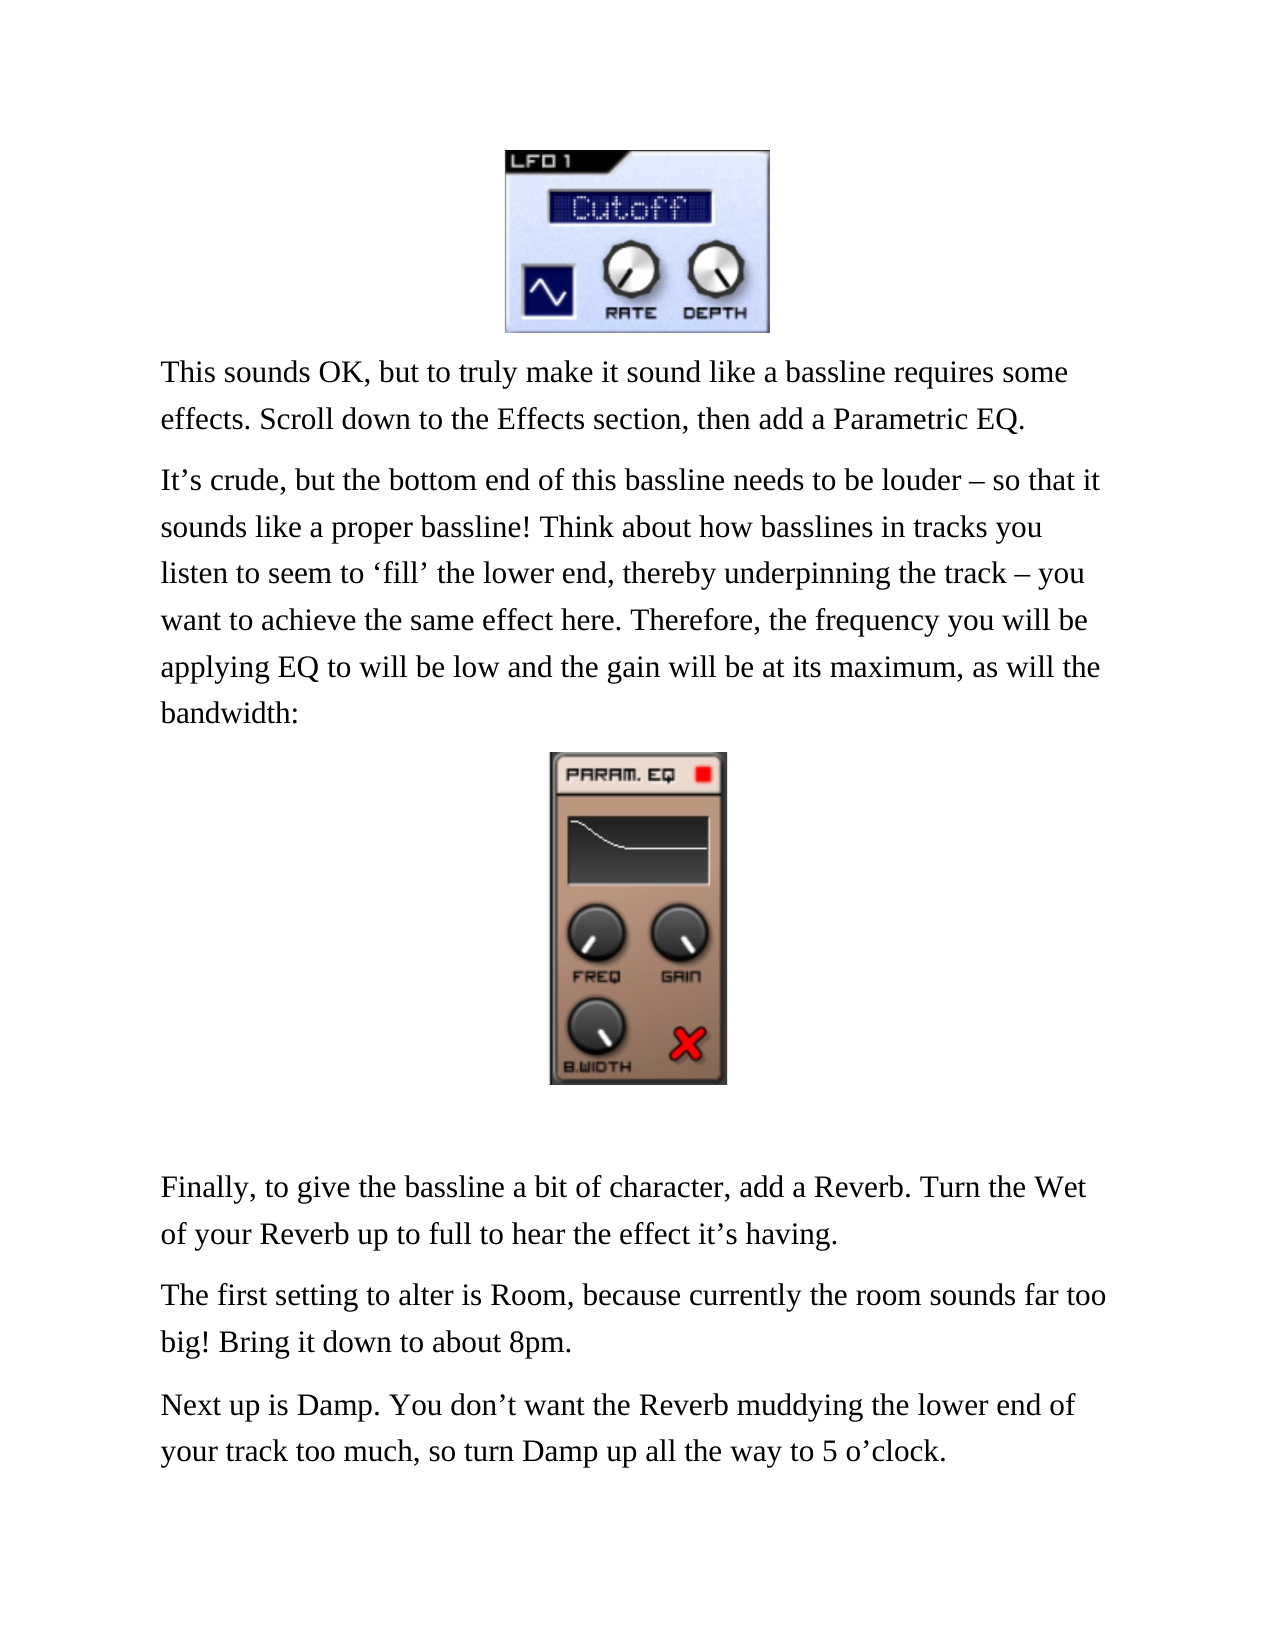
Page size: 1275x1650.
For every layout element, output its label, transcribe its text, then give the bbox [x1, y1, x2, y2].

text Finally, to give the bassline a bit of character, add a Reverb. Turn the Wet of your Reverb up to full to hear the effect it’s having. [160, 1169, 1115, 1251]
text The first setting to alter is Room, because currently the room sounds far too big! Bring it down to about 8pm. [160, 1276, 1111, 1359]
picture [548, 752, 728, 1085]
picture [504, 150, 770, 333]
text This sounds OK, but to truly make it sound like a bassline requires some effects. Scroll down to the Effects section, then add a Parametric EQ. [160, 354, 1106, 436]
text Next up is Damp. You don’t want the Reverb muddying the lower end of your track too much, so turn Damp up all the way to 5 o’clock. [160, 1386, 1106, 1468]
text It’s crude, but the bottom end of this bassline needs to be louder – so that it sounds like a proper bassline! Think about how basslines in tracks you listen to seem to ‘fill’ the lower end, thereby underpinning the track – you want to achieve the same effect here. Therefore, the frequency you will be applying EQ to will be low and the gain will be at its maximum, as will the bandwidth: [160, 461, 1106, 731]
